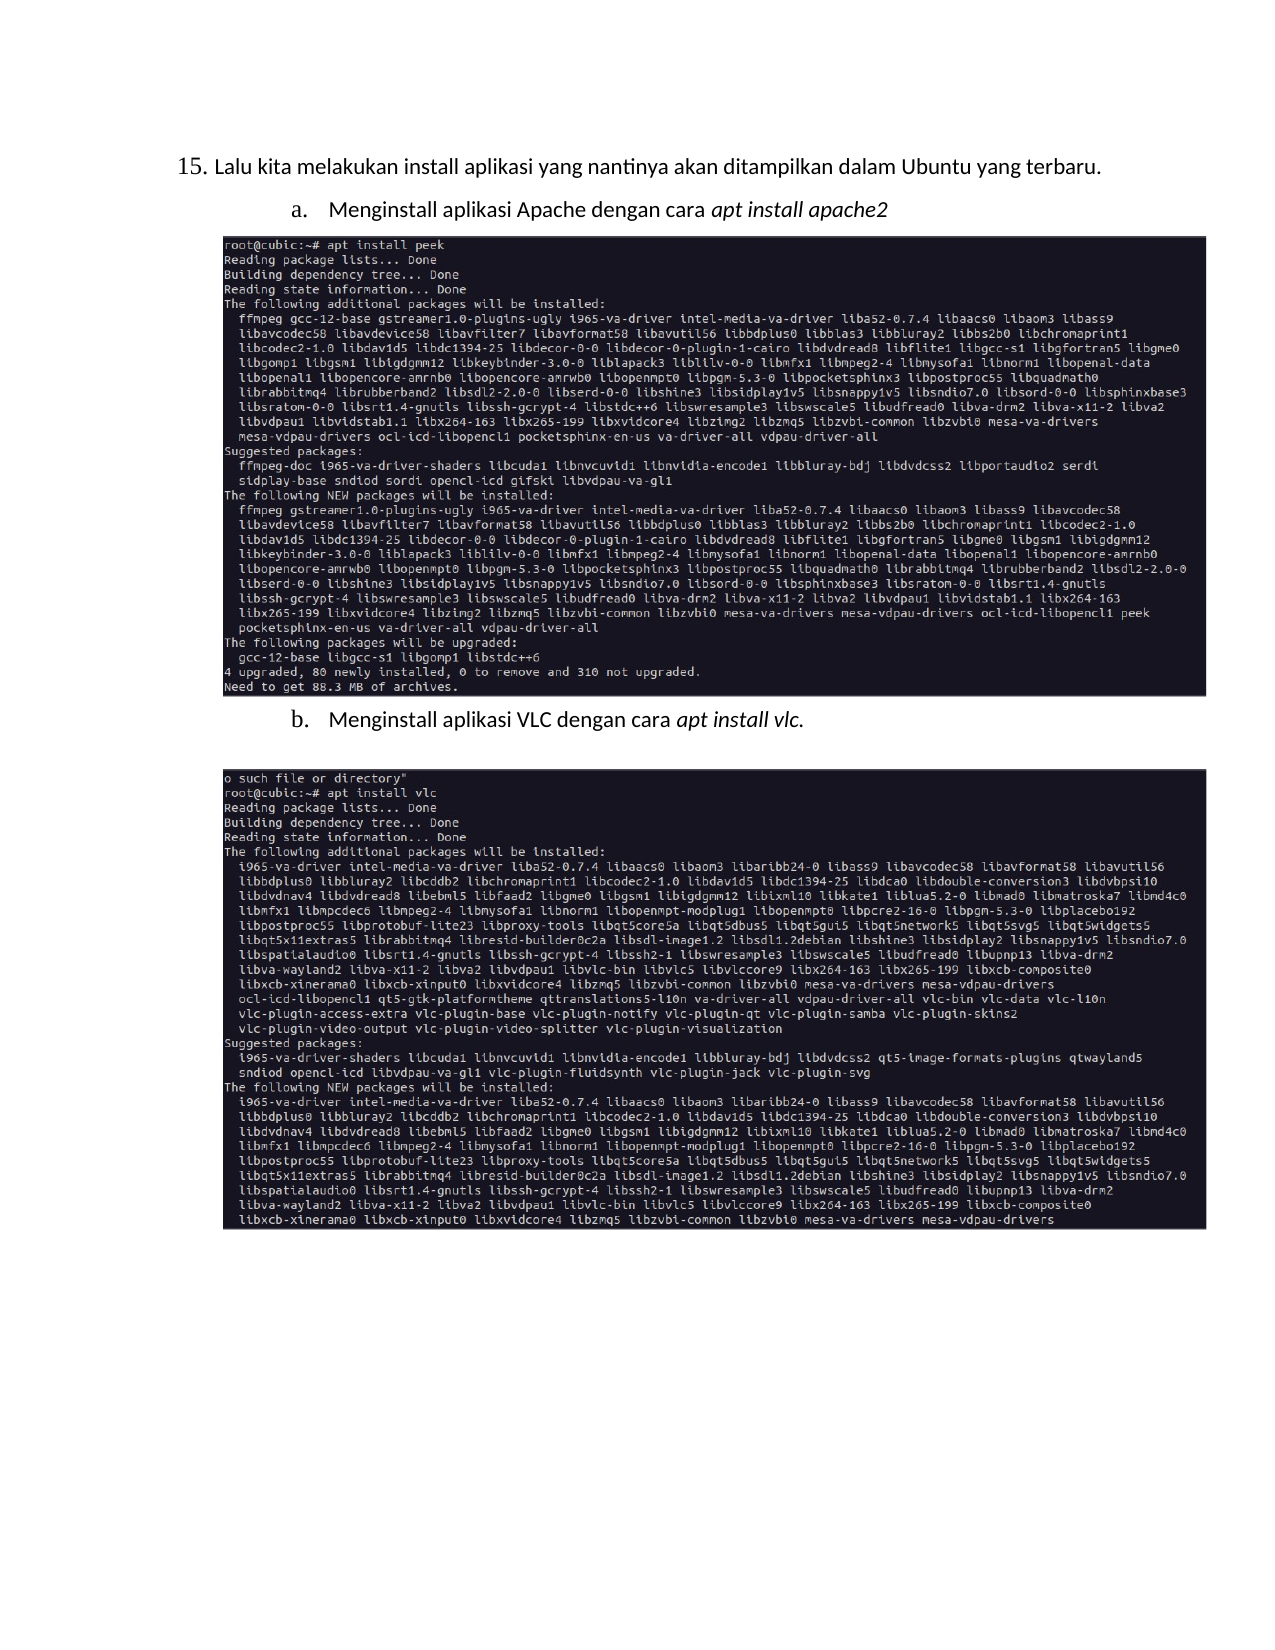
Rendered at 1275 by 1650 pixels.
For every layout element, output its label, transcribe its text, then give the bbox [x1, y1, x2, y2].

picture [222, 235, 1207, 697]
list Menginstall aplikasi VLC dengan cara apt install vlc. [291, 704, 1138, 734]
picture [222, 769, 1207, 1230]
list Menginstall aplikasi Apache dengan cara apt install apache2 [291, 194, 1138, 223]
list Lalu kita melakukan install aplikasi yang nantinya akan ditampilkan dalam Ubuntu yang terbaru. [177, 151, 1138, 180]
